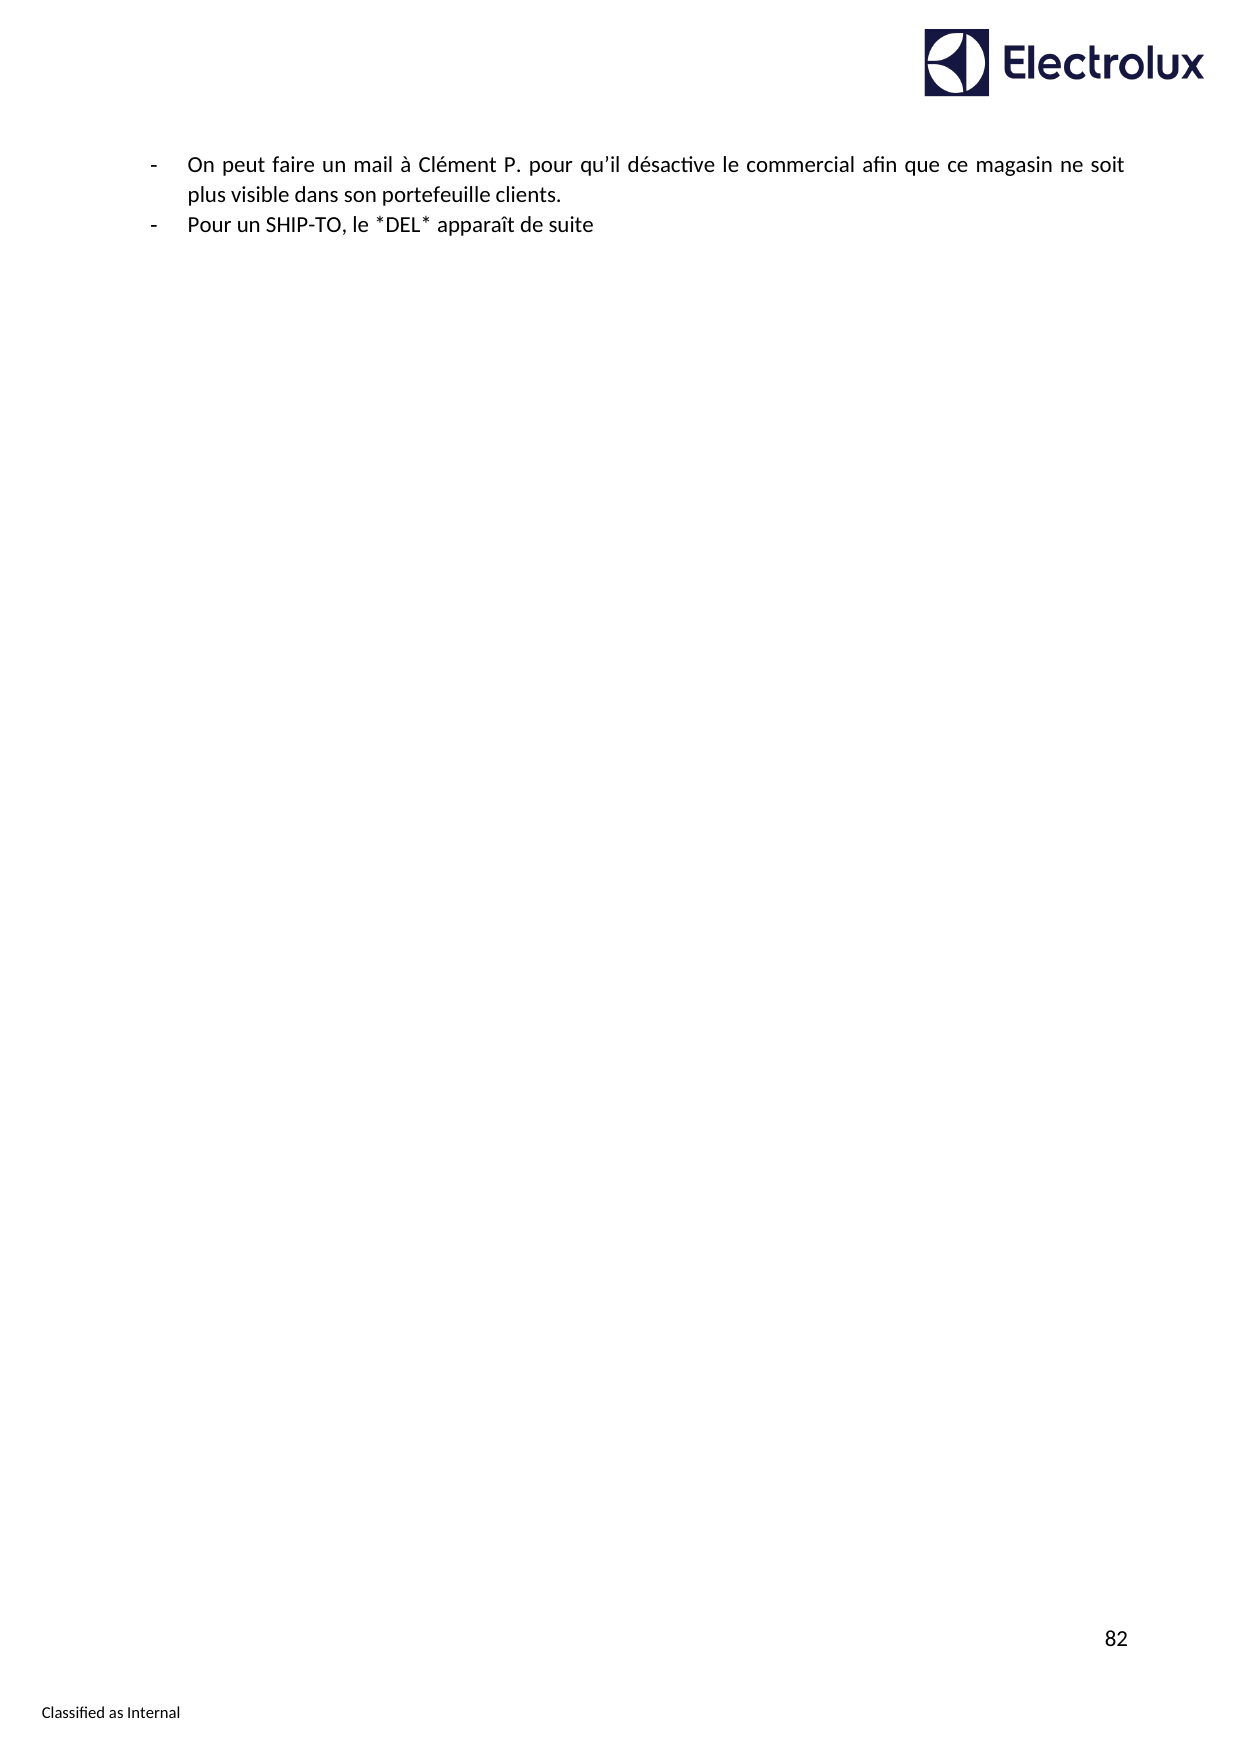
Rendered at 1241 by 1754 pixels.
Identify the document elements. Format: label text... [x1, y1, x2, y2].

list Pour un SHIP-TO, le *DEL* apparaît de suite [150, 210, 1128, 238]
list On peut faire un mail à Clément P. pour qu’il désactive le commercial afin que ce magasin ne soit plus visible dans son portefeuille clients. [150, 150, 1128, 208]
picture [922, 28, 1207, 99]
